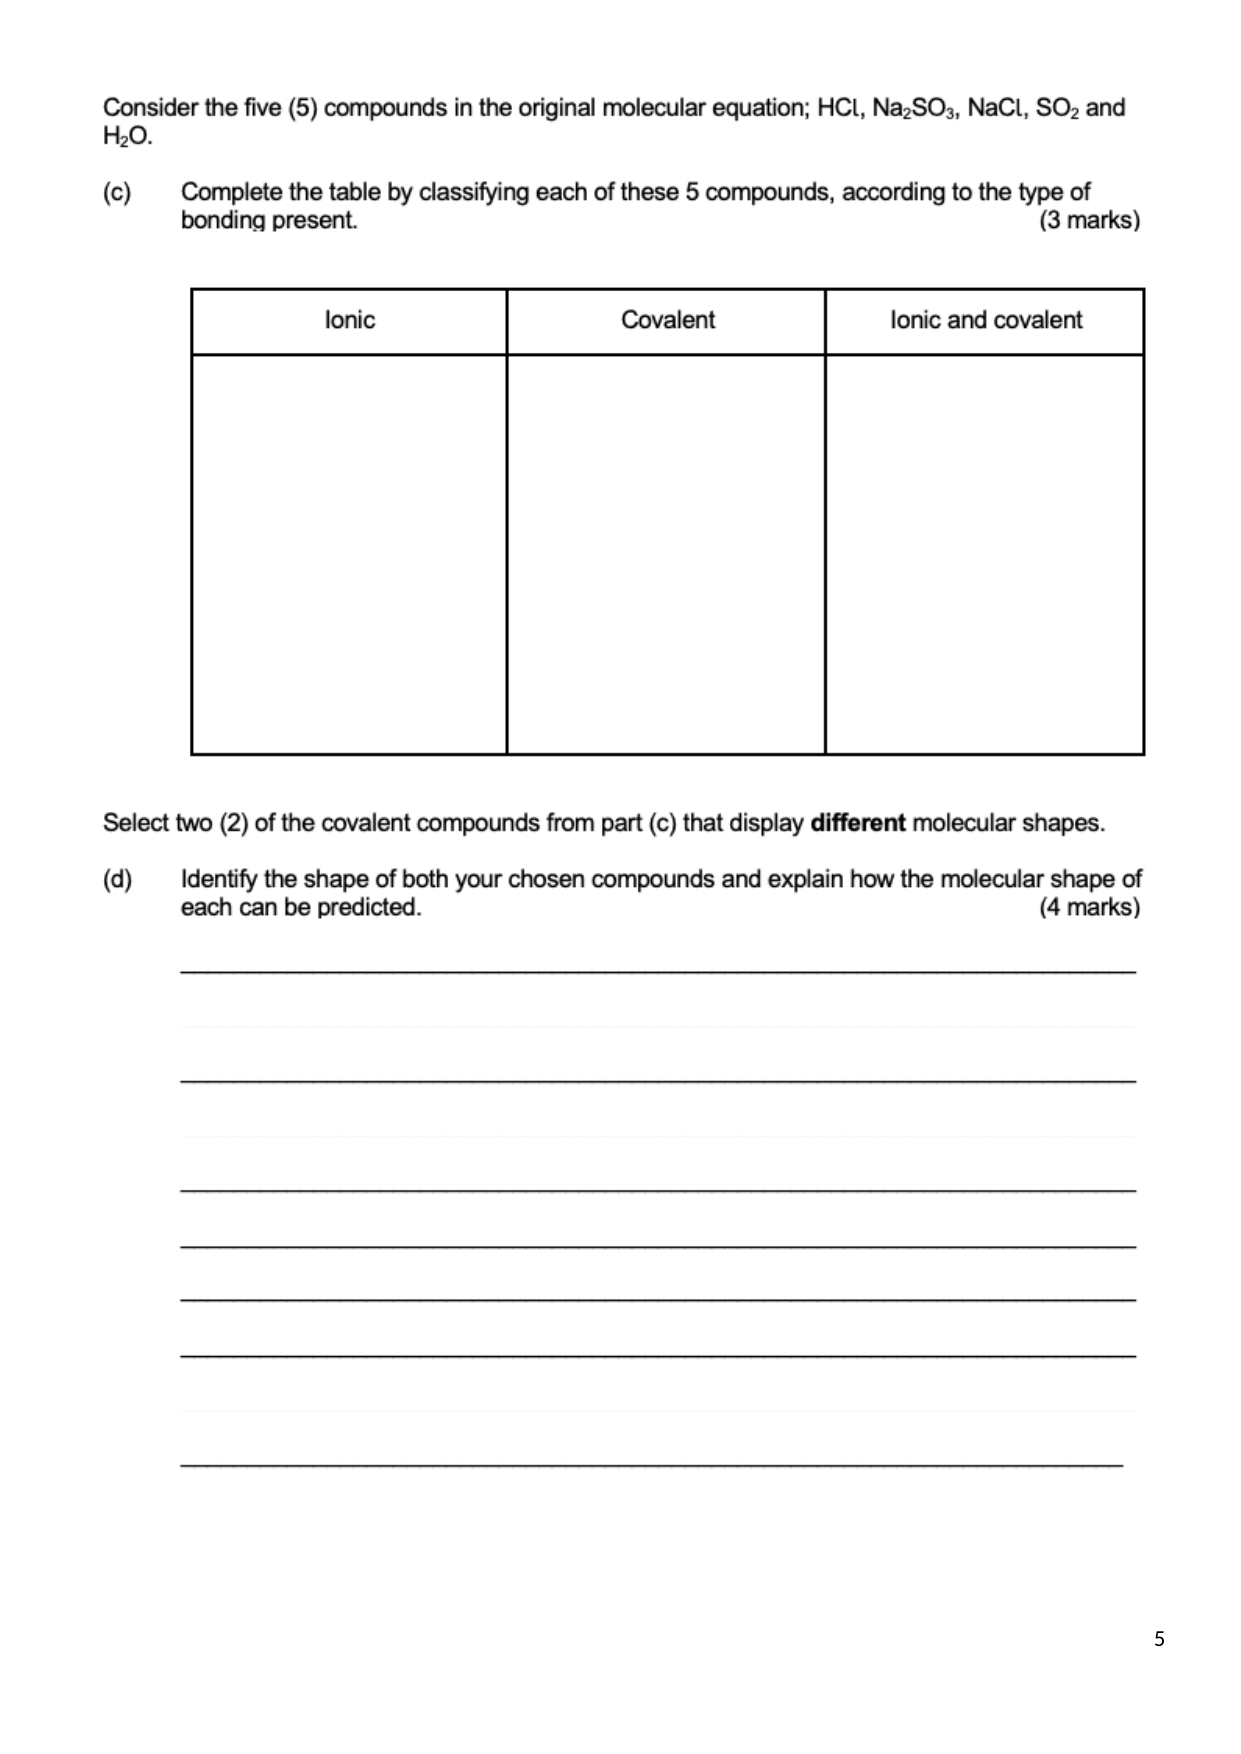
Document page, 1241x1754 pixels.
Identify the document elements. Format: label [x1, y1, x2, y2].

picture [75, 75, 1177, 1545]
